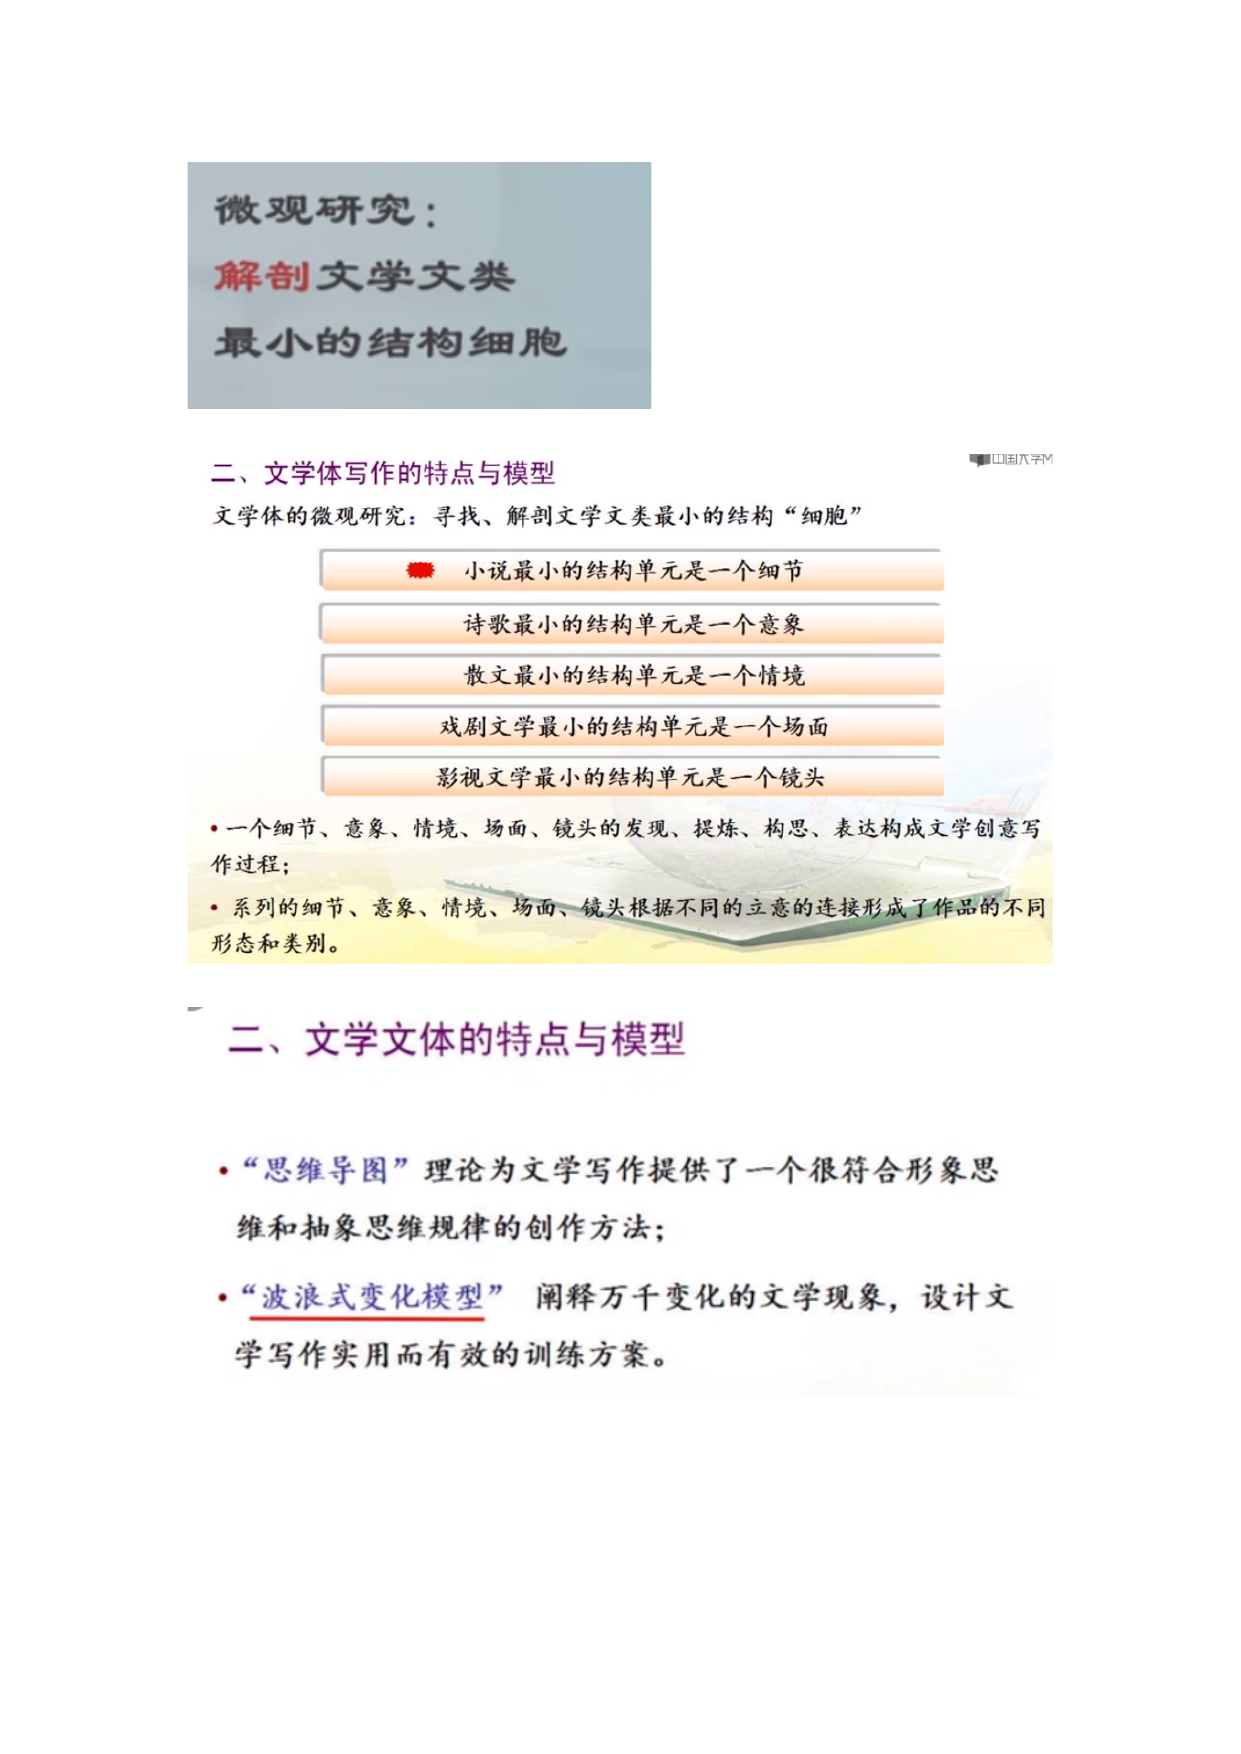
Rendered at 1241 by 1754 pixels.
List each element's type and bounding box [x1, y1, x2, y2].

picture [187, 454, 1053, 964]
picture [187, 1007, 1053, 1395]
picture [187, 162, 652, 409]
